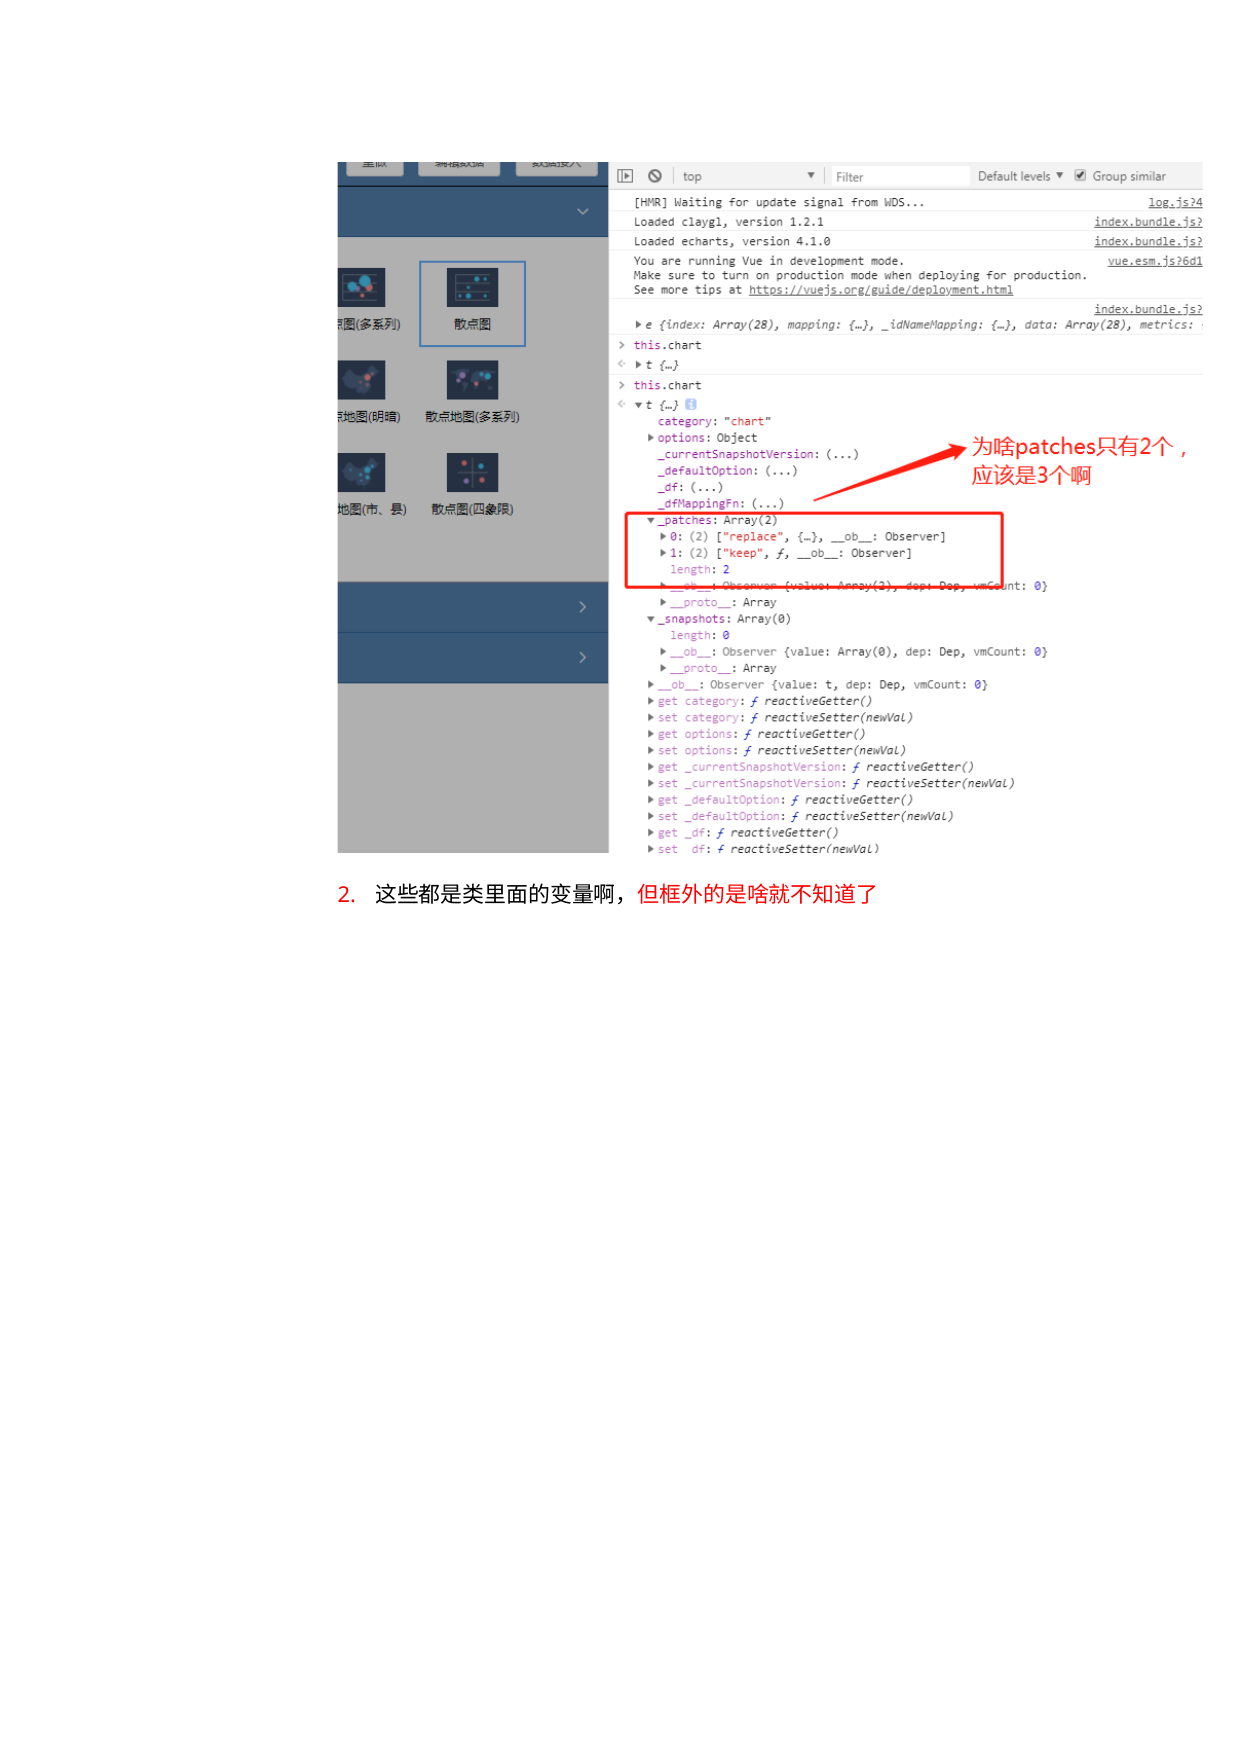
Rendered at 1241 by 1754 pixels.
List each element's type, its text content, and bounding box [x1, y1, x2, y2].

picture [337, 162, 1203, 853]
list 这些都是类里面的变量啊，但框外的是啥就不知道了 [337, 877, 1053, 909]
